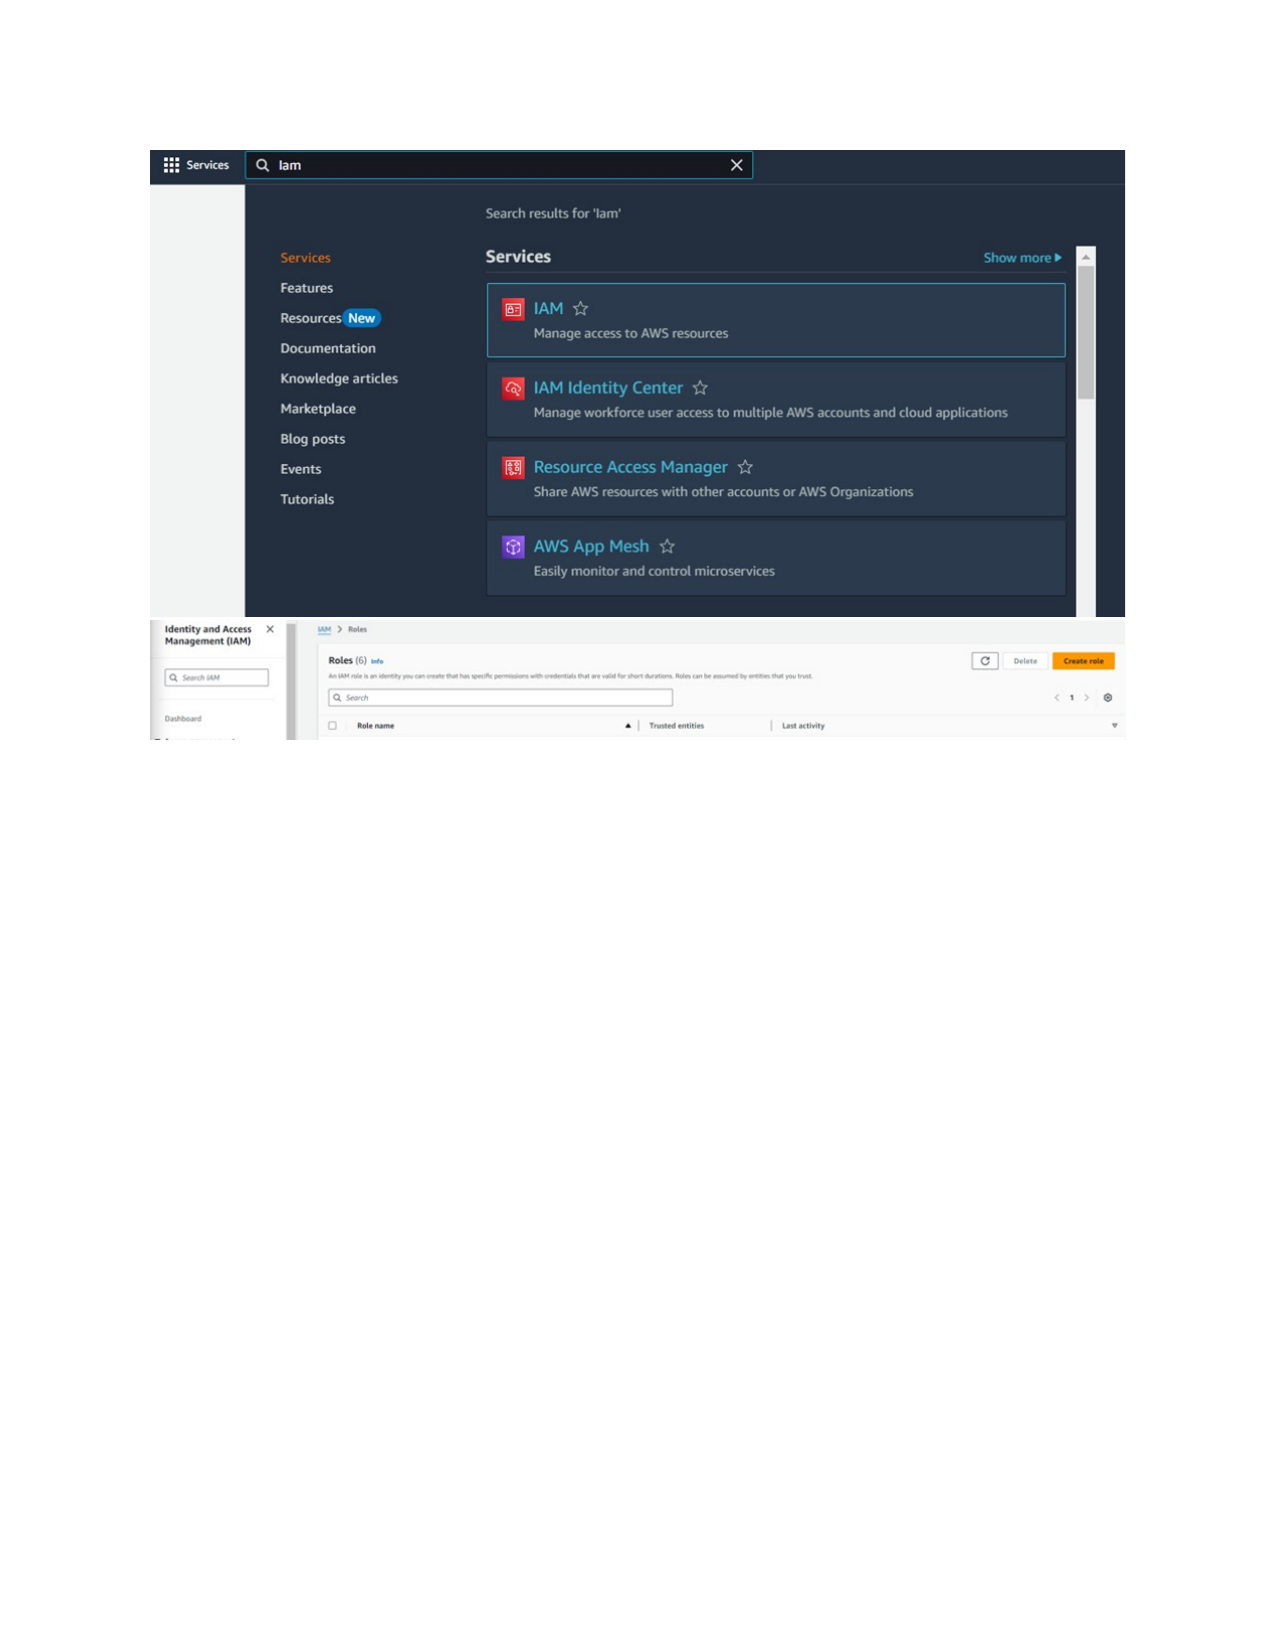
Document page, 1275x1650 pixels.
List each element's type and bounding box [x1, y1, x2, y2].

picture [150, 620, 1125, 740]
picture [150, 150, 1125, 617]
